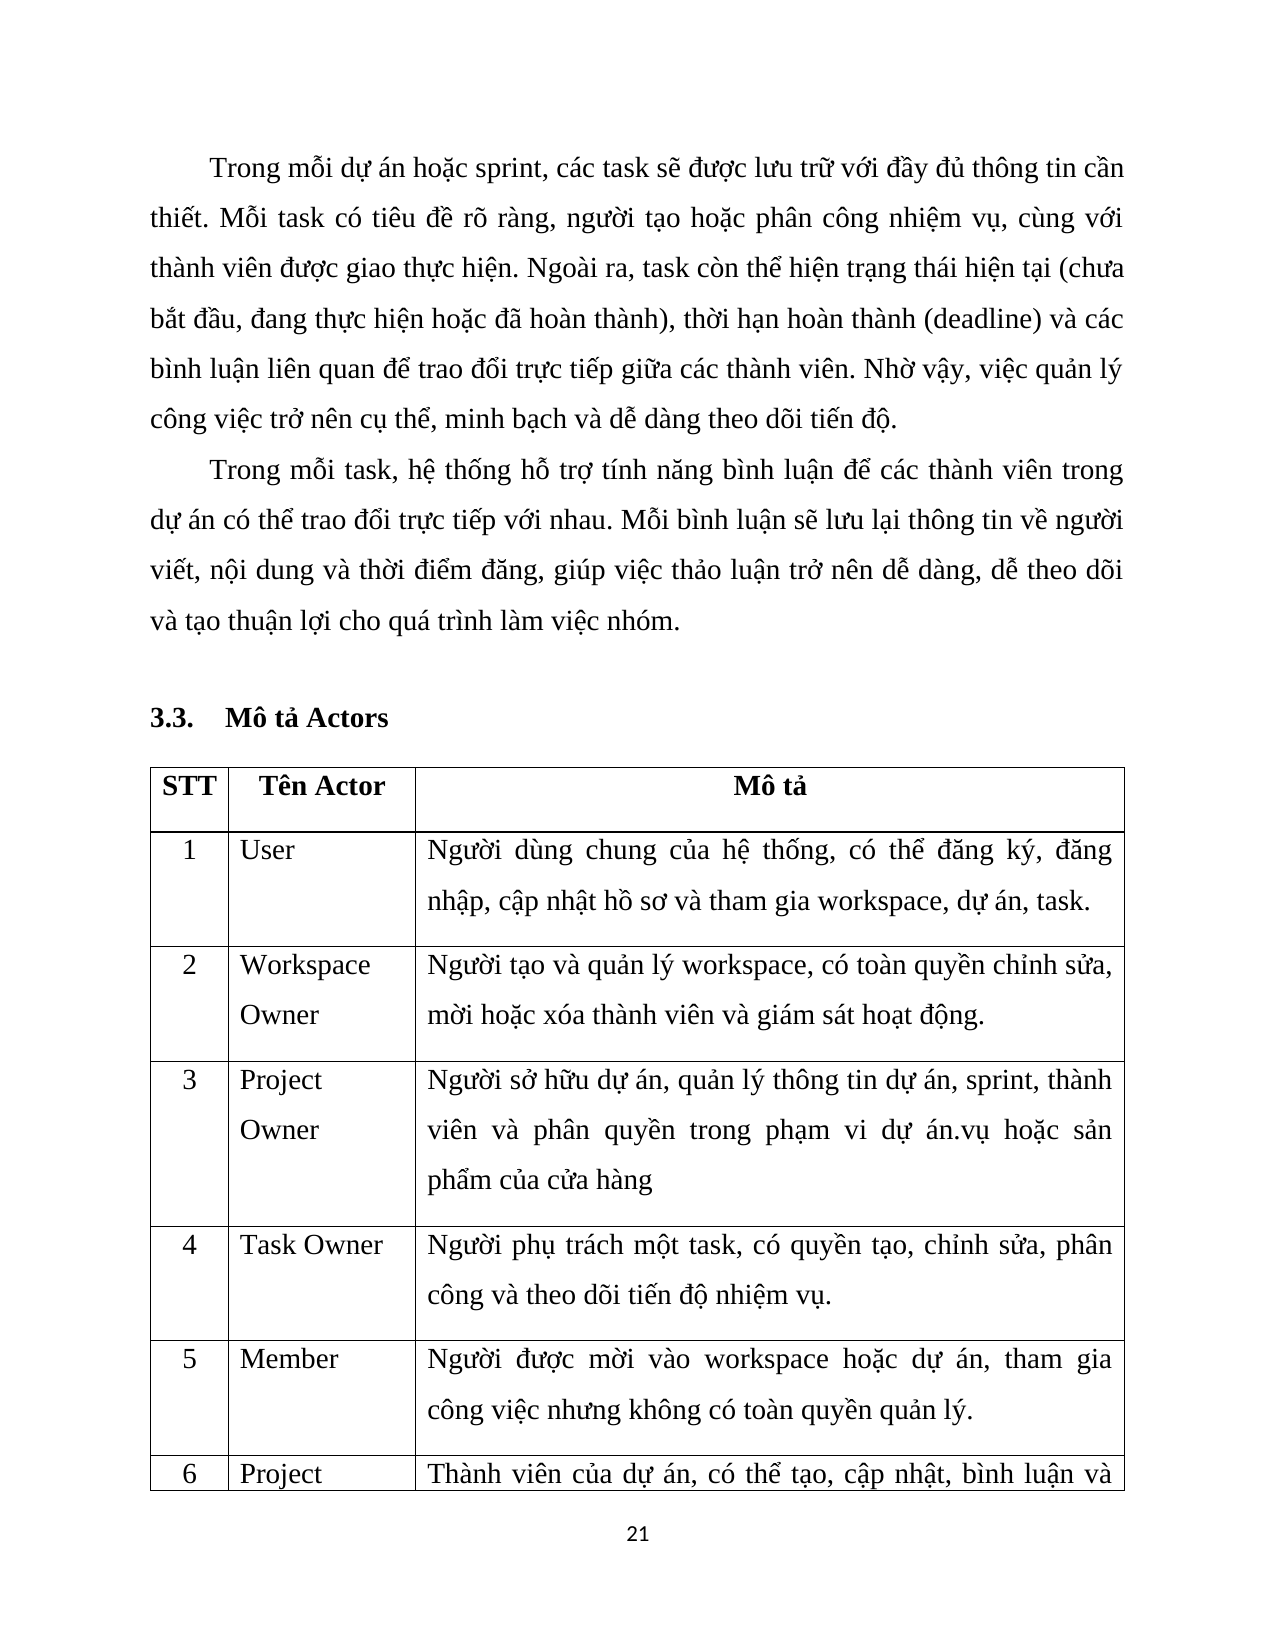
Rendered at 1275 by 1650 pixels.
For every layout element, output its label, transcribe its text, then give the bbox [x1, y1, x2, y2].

table_cell Người sở hữu dự án, quản lý thông tin dự án, sprint, thành viên và phân quyền trong phạm vi dự án.vụ hoặc sản phẩm của cửa hàng [416, 1062, 1124, 1226]
table_cell Người được mời vào workspace hoặc dự án, tham gia công việc nhưng không có toàn quyền quản lý. [416, 1341, 1124, 1455]
table_cell 1 [151, 833, 228, 946]
text Trong mỗi task, hệ thống hỗ trợ tính năng bình luận để các thành viên trong dự án có thể trao đổi trực tiếp với nhau. Mỗi bình luận sẽ lưu lại thông tin về người viết, nội dung và thời điểm đăng, giúp việc thảo luận trở nên dễ dàng, dễ theo dõi và tạo thuận lợi cho quá trình làm việc nhóm. [150, 452, 1125, 636]
table_cell Workspace Owner [229, 947, 415, 1061]
table_cell Người phụ trách một task, có quyền tạo, chỉnh sửa, phân công và theo dõi tiến độ nhiệm vụ. [416, 1227, 1124, 1340]
table_cell User [229, 833, 415, 946]
table_cell Người tạo và quản lý workspace, có toàn quyền chỉnh sửa, mời hoặc xóa thành viên và giám sát hoạt động. [416, 947, 1124, 1061]
text Trong mỗi dự án hoặc sprint, các task sẽ được lưu trữ với đầy đủ thông tin cần thiết. Mỗi task có tiêu đề rõ ràng, người tạo hoặc phân công nhiệm vụ, cùng với thành viên được giao thực hiện. Ngoài ra, task còn thể hiện trạng thái hiện tại (chưa bắt đầu, đang thực hiện hoặc đã hoàn thành), thời hạn hoàn thành (deadline) và các bình luận liên quan để trao đổi trực tiếp giữa các thành viên. Nhờ vậy, việc quản lý công việc trở nên cụ thể, minh bạch và dễ dàng theo dõi tiến độ. [150, 150, 1125, 435]
table_cell 6 [151, 1456, 228, 1490]
table_cell Project Member [229, 1456, 415, 1490]
table_header Tên Actor [229, 768, 415, 831]
table_header Mô tả [416, 768, 1124, 831]
table_cell Task Owner [229, 1227, 415, 1340]
table_cell Người dùng chung của hệ thống, có thể đăng ký, đăng nhập, cập nhật hồ sơ và tham gia workspace, dự án, task. [416, 833, 1124, 946]
table_cell Member [229, 1341, 415, 1455]
list Mô tả Actors [150, 700, 1125, 733]
table_cell 3 [151, 1062, 228, 1226]
table_header STT [151, 768, 228, 831]
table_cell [416, 1456, 1124, 1490]
table_cell 2 [151, 947, 228, 1061]
table_cell 4 [151, 1227, 228, 1340]
table_cell Project Owner [229, 1062, 415, 1226]
table_cell 5 [151, 1341, 228, 1455]
